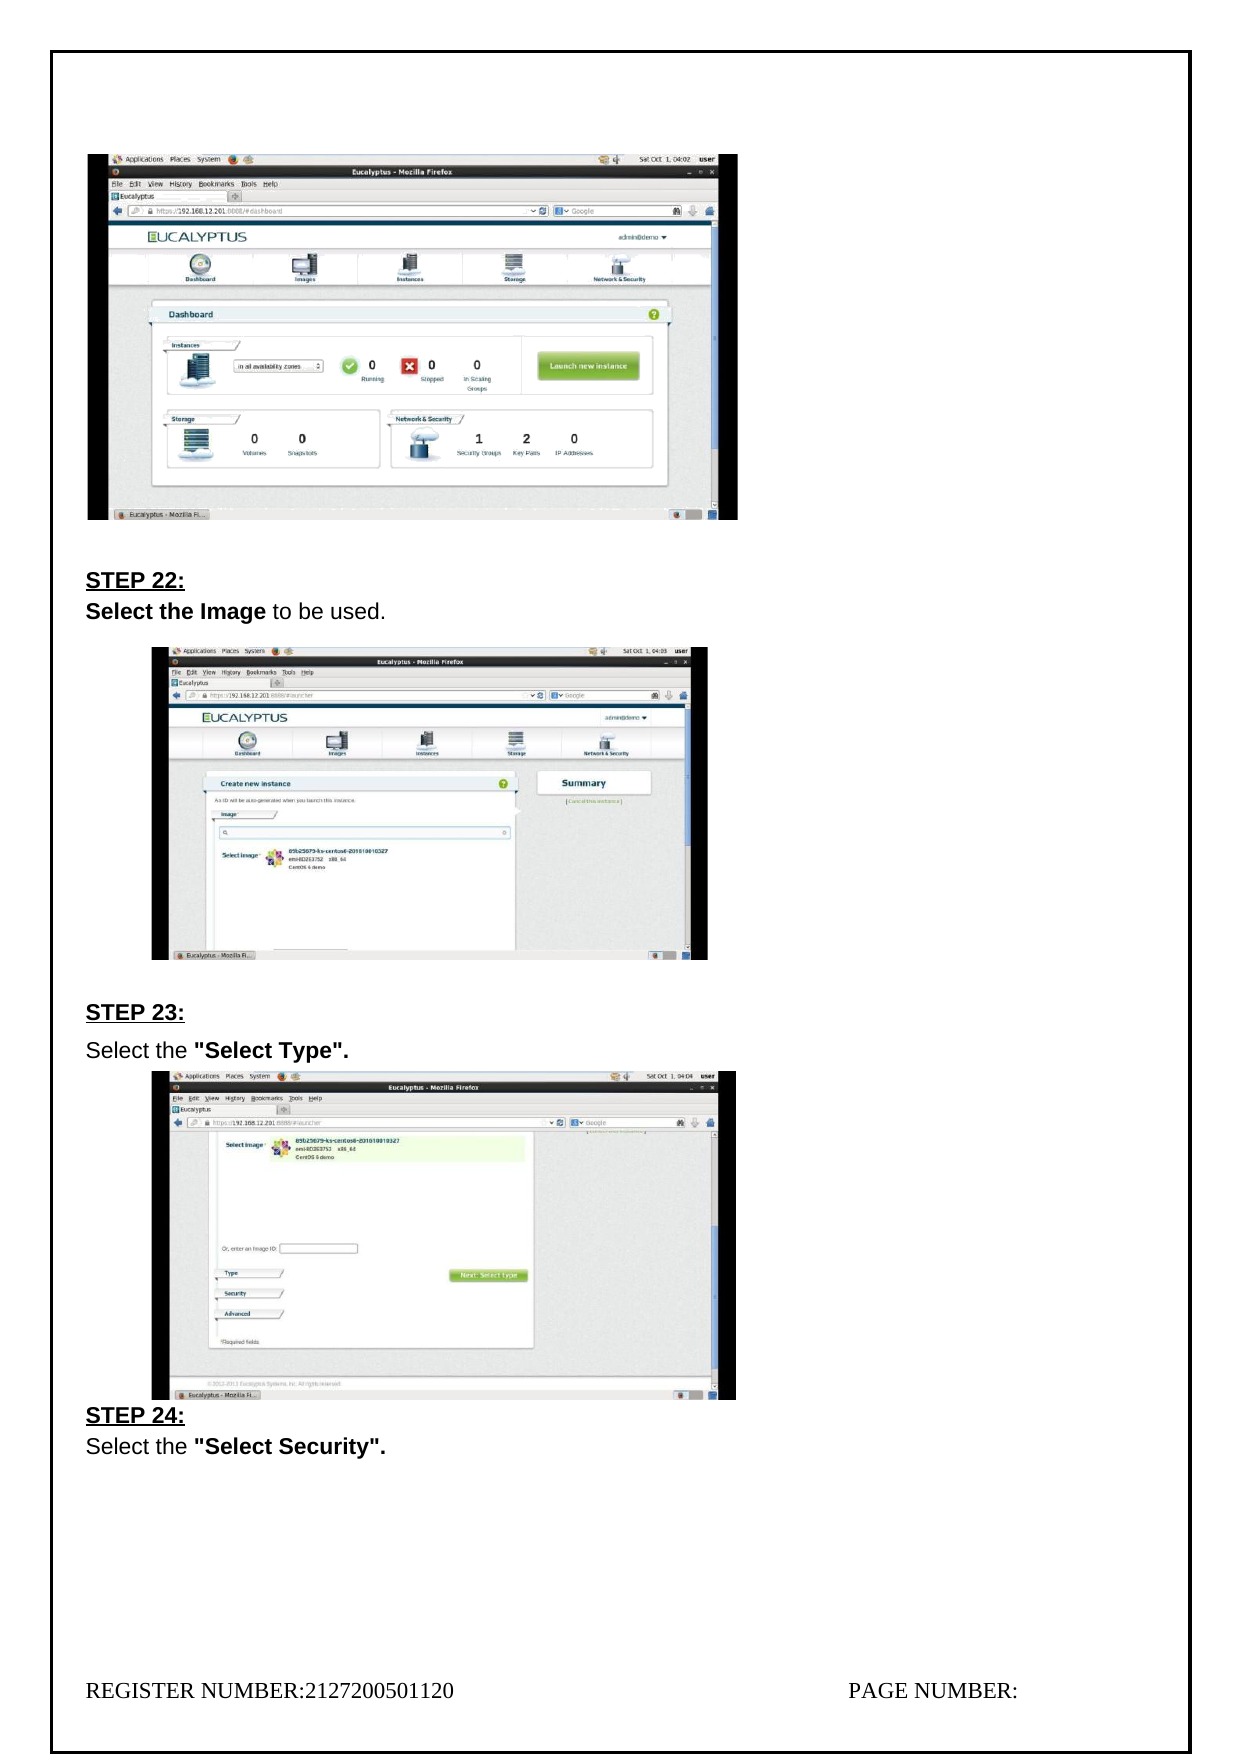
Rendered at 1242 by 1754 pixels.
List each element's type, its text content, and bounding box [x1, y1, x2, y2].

picture [151, 1071, 736, 1400]
text Select the "Select Type". [85, 1037, 1092, 1064]
text STEP 23: [85, 999, 1092, 1025]
text Select the Image to be used. [85, 598, 1092, 625]
picture [151, 647, 708, 960]
text Select the "Select Security". [85, 1433, 1092, 1460]
text STEP 22: [85, 567, 1092, 593]
text STEP 24: [85, 1402, 1092, 1428]
picture [87, 154, 738, 520]
